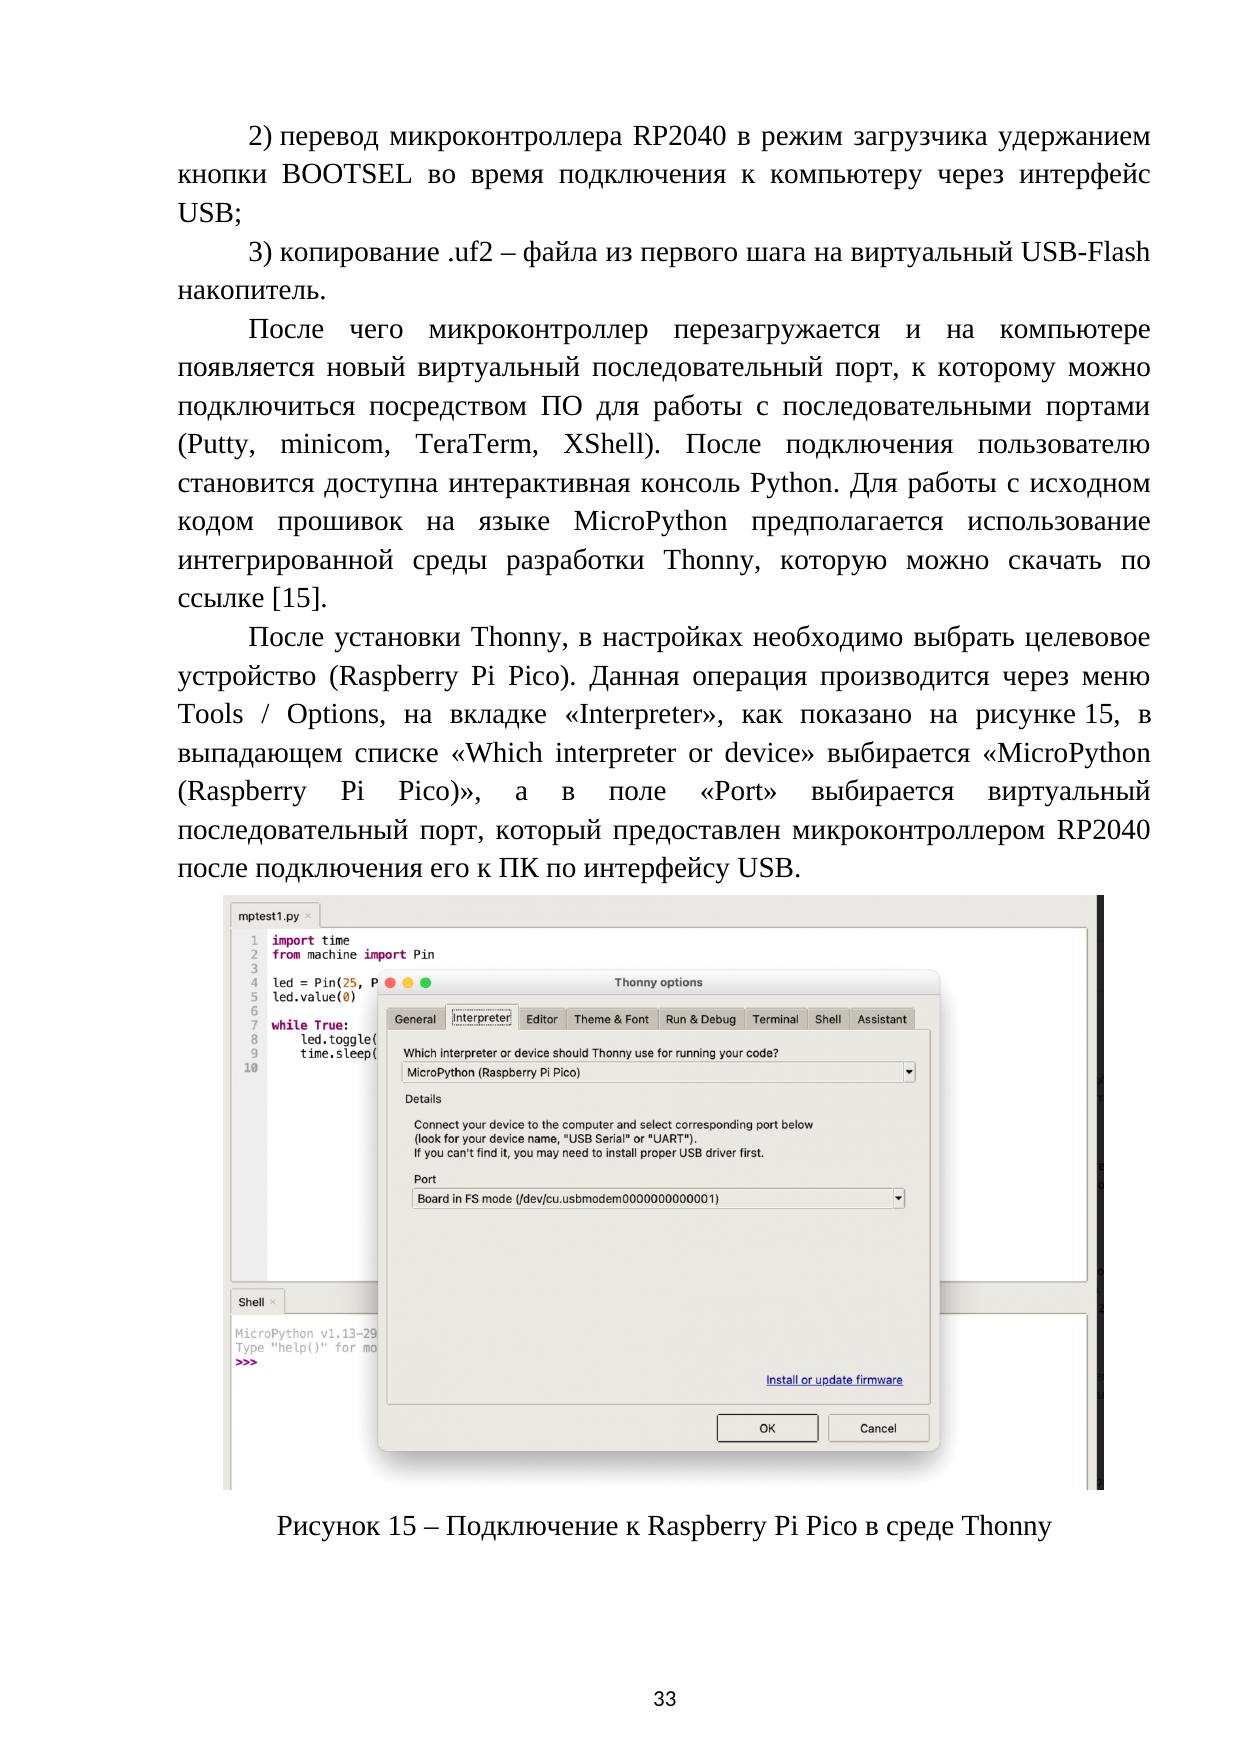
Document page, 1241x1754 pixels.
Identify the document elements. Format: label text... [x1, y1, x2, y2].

text После установки Thonny, в настройках необходимо выбрать целевовое устройство (Raspberry Pi Pico). Данная операция производится через меню Tools / Options, на вкладке «Interpreter», как показано на рисунке 15, в выпадающем списке «Which interpreter or device» выбирается «MicroPython (Raspberry Pi Pico)», а в поле «Port» выбирается виртуальный последовательный порт, который предоставлен микроконтроллером RP2040 после подключения его к ПК по интерфейсу USB. [177, 619, 1152, 884]
text Рисунок 15 – Подключение к Raspberry Pi Pico в среде Thonny [177, 1508, 1152, 1542]
text После чего микроконтроллер перезагружается и на компьютере появляется новый виртуальный последовательный порт, к которому можно подключиться посредством ПО для работы с последовательными портами (Putty, minicom, TeraTerm, XShell). После подключения пользователю становится доступна интерактивная консоль Python. Для работы с исходном кодом прошивок на языке MicroPython предполагается использование интегрированной среды разработки Thonny, которую можно скачать по ссылке [15]. [177, 311, 1152, 614]
picture [223, 895, 1104, 1490]
text 3) копирование .uf2 – файла из первого шага на виртуальный USB-Flash накопитель. [177, 234, 1152, 306]
text 2) перевод микроконтроллера RP2040 в режим загрузчика удержанием кнопки BOOTSEL во время подключения к компьютеру через интерфейс USB; [177, 118, 1152, 229]
